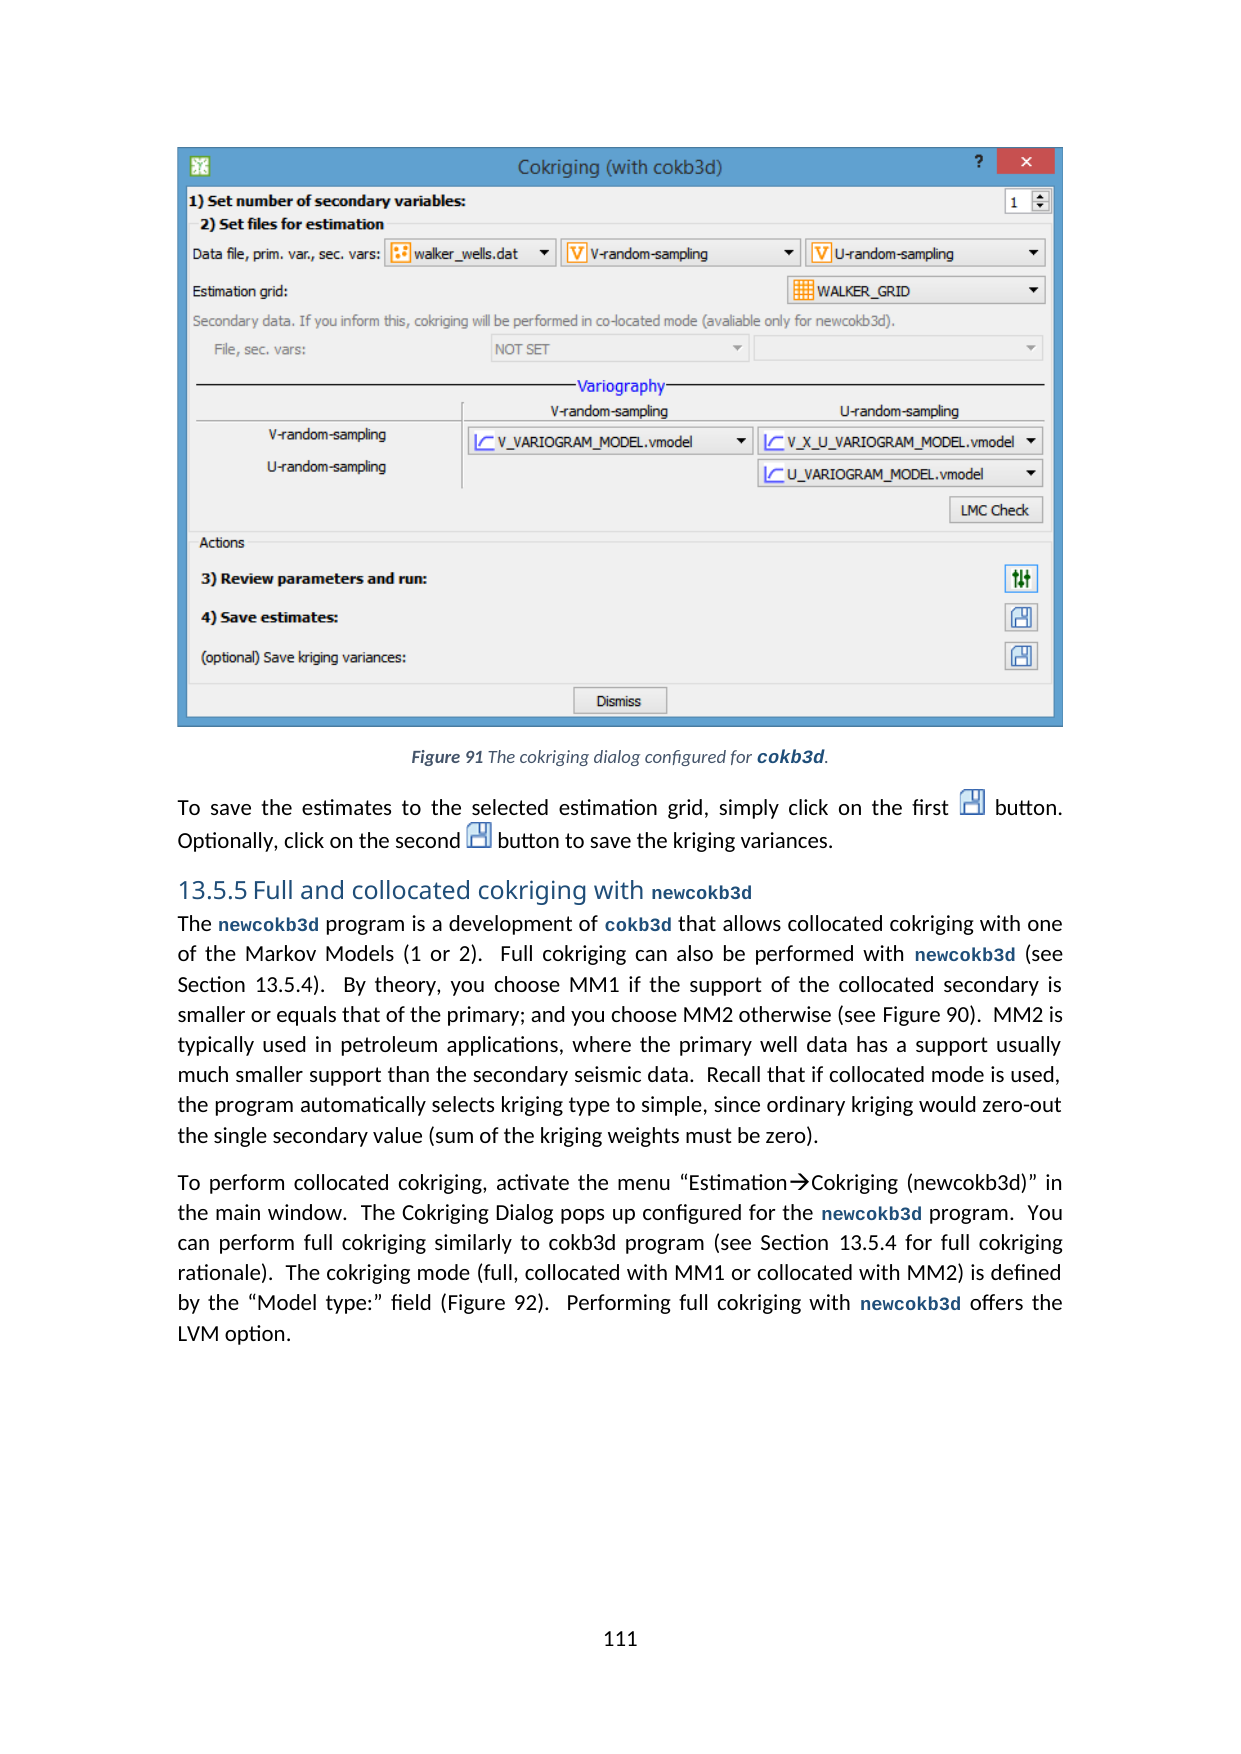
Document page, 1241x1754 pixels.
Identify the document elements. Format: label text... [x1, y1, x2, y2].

text To save the estimates to the selected estimation grid, simply click on the first button. Optionally, click on the second button to save the kriging variances. [177, 790, 1063, 854]
picture [177, 147, 1063, 727]
picture [959, 789, 985, 815]
subtitle Full and collocated cokriging with newcokb3d [177, 873, 1063, 907]
picture [466, 822, 492, 848]
text The newcokb3d program is a development of cokb3d that allows collocated cokriging with one of the Markov Models (1 or 2). Full cokriging can also be performed with newcokb3d (see Section 12.5.4). By theory, you choose MM1 if the support of the collocated secondary is smaller or equals that of the primary; and you choose MM2 otherwise (see Figure 88). MM2 is typically used in petroleum applications, where the primary well data has a support usually much smaller support than the secondary seismic data. Recall that if collocated mode is used, the program automatically selects kriging type to simple, since ordinary kriging would zero-out the single secondary value (sum of the kriging weights must be zero). [177, 909, 1063, 1149]
text To perform collocated cokriging, activate the menu “EstimationCokriging (newcokb3d)” in the main window. The Cokriging Dialog pops up configured for the newcokb3d program. You can perform full cokriging similarly to cokb3d program (see Section 12.5.4 for full cokriging rationale). The cokriging mode (full, collocated with MM1 or collocated with MM2) is defined by the “Model type:” field (Figure 90). Performing full cokriging with newcokb3d offers the LVM option. [177, 1168, 1063, 1347]
text Figure 91 The cokriging dialog configured for cokb3d. [177, 745, 1063, 769]
